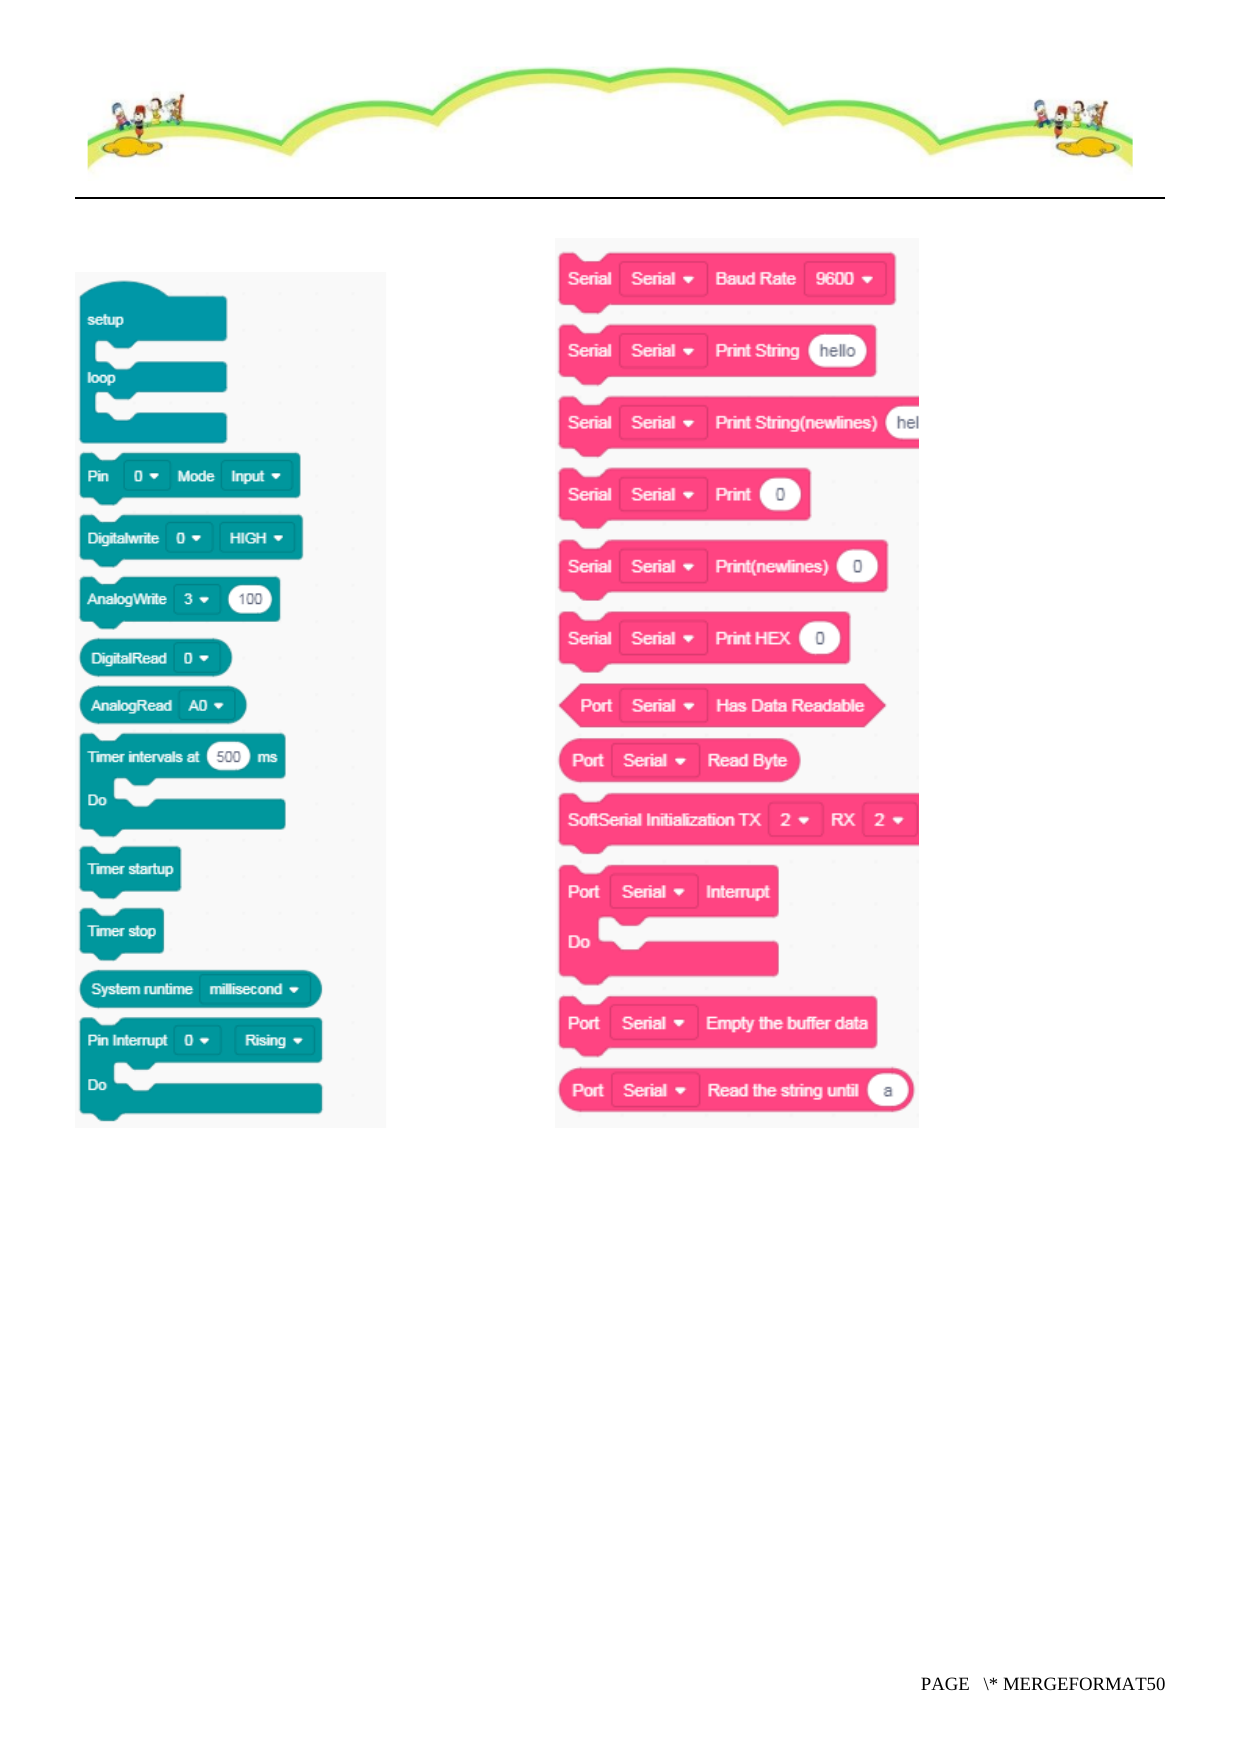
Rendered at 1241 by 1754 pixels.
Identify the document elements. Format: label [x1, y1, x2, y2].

picture [555, 238, 919, 1128]
picture [75, 272, 387, 1128]
picture [87, 58, 1134, 181]
